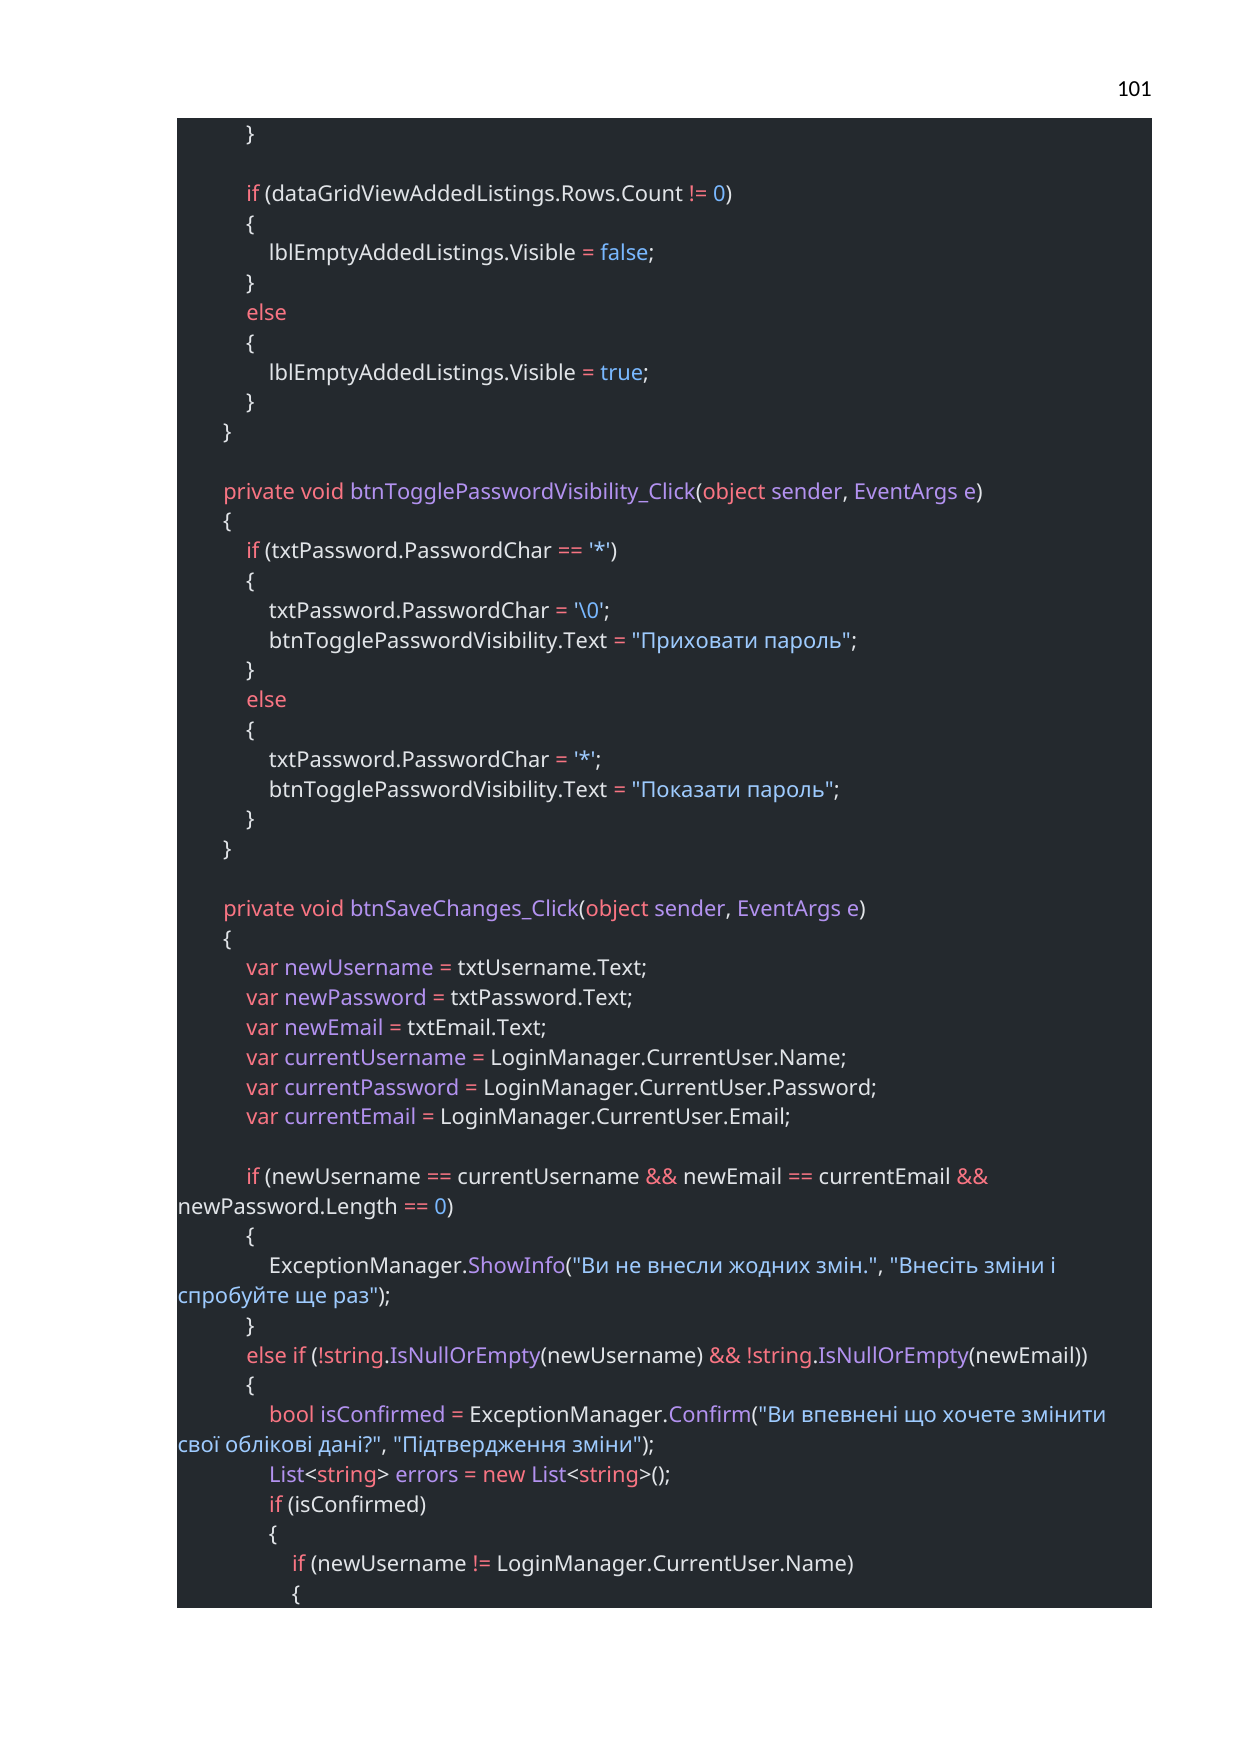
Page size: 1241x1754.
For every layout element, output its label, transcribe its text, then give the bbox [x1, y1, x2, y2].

text var currentEmail = LoginManager.CurrentUser.Email; [177, 1101, 1152, 1131]
text lblEmptyAddedListings.Visible = true; [177, 356, 1152, 386]
text txtPassword.PasswordChar = '\0'; [177, 595, 1152, 624]
text } [177, 267, 1152, 297]
text txtPassword.PasswordChar = '*'; [177, 744, 1152, 773]
text { [177, 922, 1152, 952]
text else [177, 684, 1152, 714]
text var newEmail = txtEmail.Text; [177, 1012, 1152, 1042]
text else if (!string.IsNullOrEmpty(newUsername) && !string.IsNullOrEmpty(newEmail)) [177, 1339, 1152, 1369]
text if (newUsername != LoginManager.CurrentUser.Name) [177, 1548, 1152, 1578]
text btnTogglePasswordVisibility.Text = "Показати пароль"; [177, 773, 1152, 803]
text if (txtPassword.PasswordChar == '*') [177, 535, 1152, 565]
text } [177, 833, 1152, 863]
text } [177, 654, 1152, 684]
text var currentPassword = LoginManager.CurrentUser.Password; [177, 1071, 1152, 1101]
text private void btnSaveChanges_Click(object sender, EventArgs e) [177, 893, 1152, 922]
text { [177, 327, 1152, 356]
text private void btnTogglePasswordVisibility_Click(object sender, EventArgs e) [177, 476, 1152, 505]
text { [177, 714, 1152, 744]
text } [177, 416, 1152, 446]
text { [177, 505, 1152, 535]
text } [177, 1310, 1152, 1339]
text ExceptionManager.ShowInfo("Ви не внесли жодних змін.", "Внесіть зміни і спробуйте ще раз"); [177, 1250, 1152, 1310]
text List<string> errors = new List<string>(); [177, 1459, 1152, 1488]
text lblEmptyAddedListings.Visible = false; [177, 237, 1152, 267]
text { [177, 1578, 1152, 1608]
text { [177, 207, 1152, 237]
text { [177, 565, 1152, 595]
text } [177, 118, 1152, 148]
text { [177, 1220, 1152, 1250]
text if (isConfirmed) [177, 1488, 1152, 1518]
text } [177, 803, 1152, 833]
text var newUsername = txtUsername.Text; [177, 952, 1152, 982]
text var currentUsername = LoginManager.CurrentUser.Name; [177, 1042, 1152, 1071]
text bool isConfirmed = ExceptionManager.Confirm("Ви впевнені що хочете змінити свої облікові дані?", "Підтвердження зміни"); [177, 1399, 1152, 1459]
text if (newUsername == currentUsername && newEmail == currentEmail && newPassword.Length == 0) [177, 1161, 1152, 1220]
text else [177, 297, 1152, 327]
text if (dataGridViewAddedListings.Rows.Count != 0) [177, 178, 1152, 207]
text { [177, 1369, 1152, 1399]
text } [177, 386, 1152, 416]
text { [177, 1518, 1152, 1548]
text var newPassword = txtPassword.Text; [177, 982, 1152, 1012]
text btnTogglePasswordVisibility.Text = "Приховати пароль"; [177, 624, 1152, 654]
